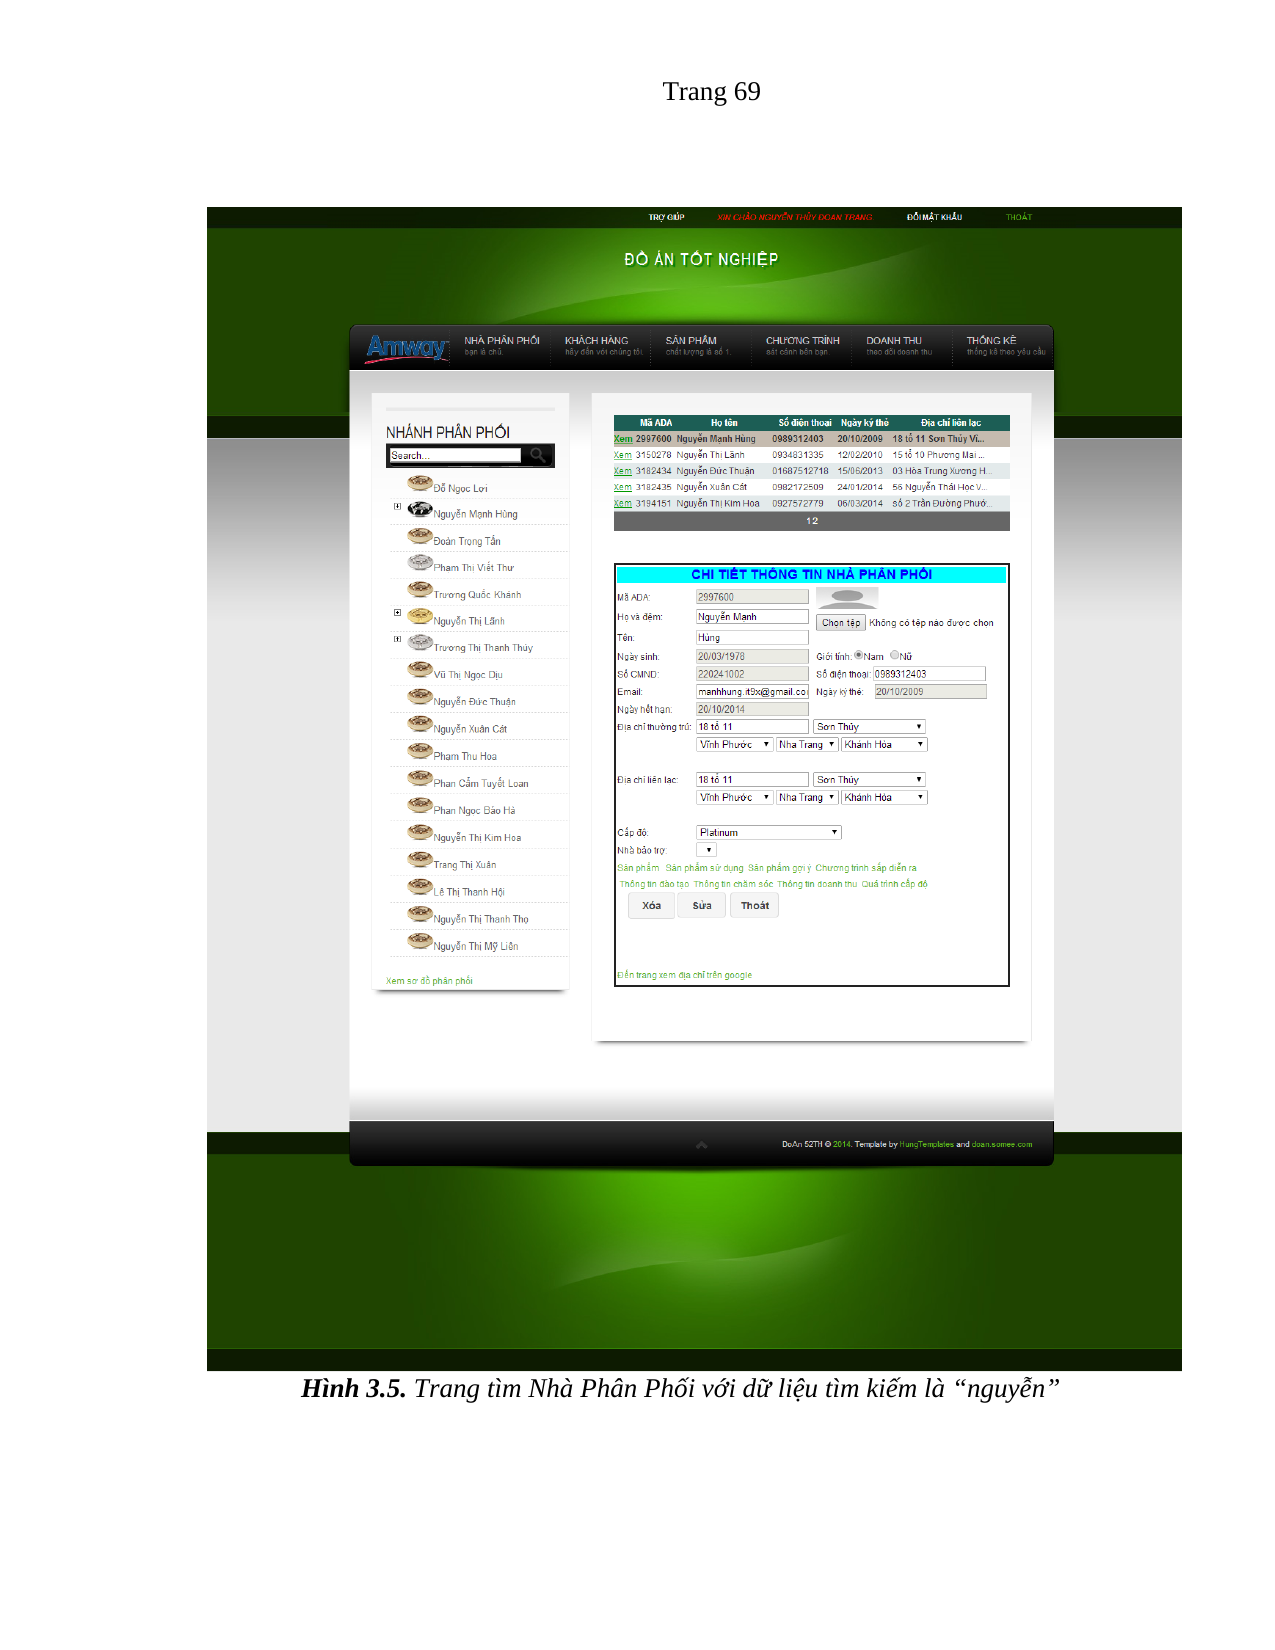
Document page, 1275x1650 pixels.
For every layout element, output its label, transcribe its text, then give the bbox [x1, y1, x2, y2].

picture [207, 207, 1182, 1372]
text Hình 3.5. Trang tìm Nhà Phân Phối với dữ liệu tìm kiếm là “nguyễn” [207, 1372, 1157, 1403]
